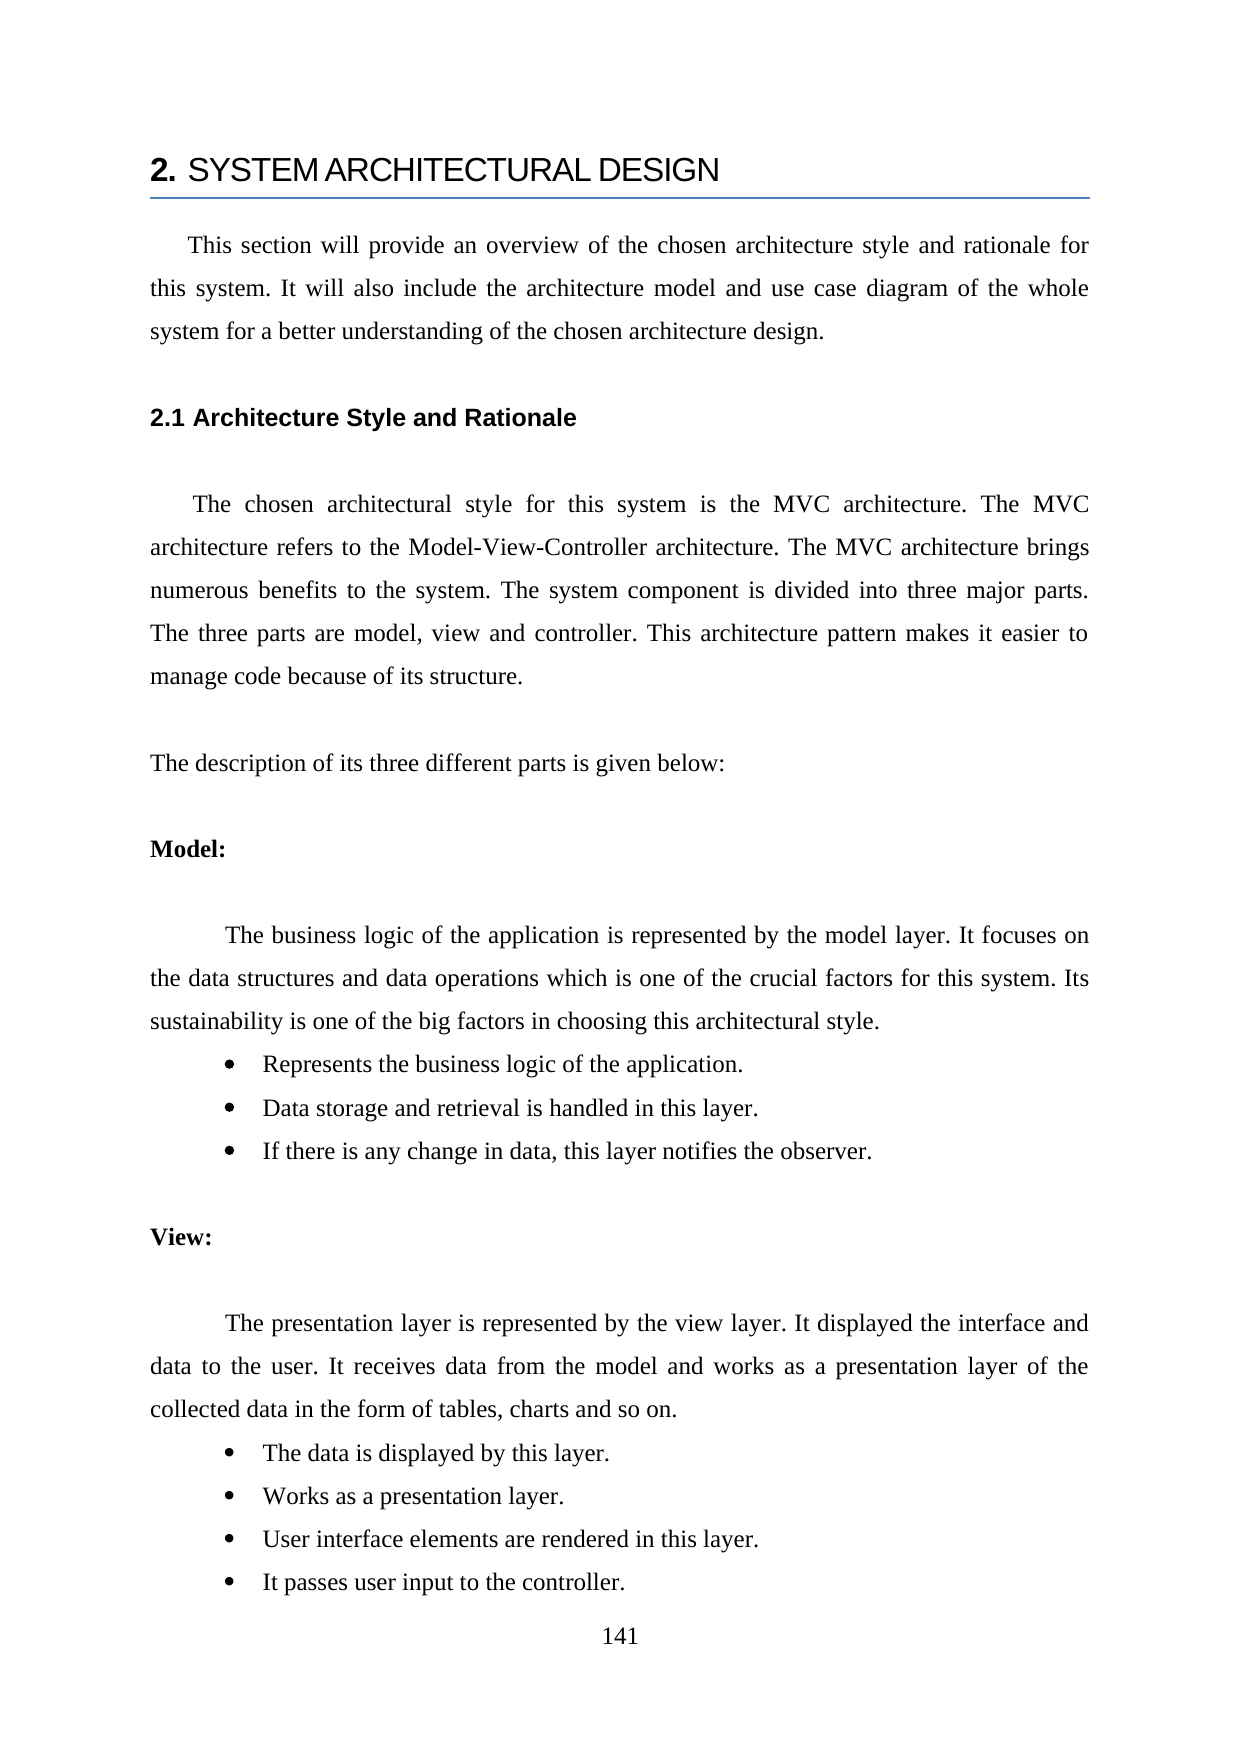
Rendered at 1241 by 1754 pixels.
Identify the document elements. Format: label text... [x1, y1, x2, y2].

list The data is displayed by this layer. [225, 1438, 1090, 1466]
text This section will provide an overview of the chosen architecture style and rationale for this system. It will also include the architecture model and use case diagram of the whole system for a better understanding of the chosen architecture design. [150, 230, 1090, 345]
text The description of its three different parts is given below: [150, 748, 1090, 776]
title System Architectural Design [150, 150, 1090, 197]
list It passes user input to the controller. [225, 1567, 1090, 1596]
text The chosen architectural style for this system is the MVC architecture. The MVC architecture refers to the Model-View-Controller architecture. The MVC architecture brings numerous benefits to the system. The system component is divided into three major parts. The three parts are model, view and controller. This architecture pattern makes it easier to manage code because of its structure. [150, 489, 1090, 690]
text View: [150, 1222, 1090, 1251]
list Architecture Style and Rationale [150, 403, 1090, 431]
list If there is any change in data, this layer notifies the observer. [225, 1136, 1090, 1164]
list Represents the business logic of the application. [225, 1049, 1090, 1078]
list Data storage and retrieval is handled in this layer. [225, 1093, 1090, 1121]
text The business logic of the application is represented by the model layer. It focuses on the data structures and data operations which is one of the crucial factors for this system. Its sustainability is one of the big factors in choosing this architectural style. [150, 920, 1090, 1035]
list Works as a presentation layer. [225, 1481, 1090, 1509]
text Model: [150, 834, 1090, 863]
text The presentation layer is represented by the view layer. It displayed the interface and data to the user. It receives data from the model and works as a presentation layer of the collected data in the form of tables, charts and so on. [150, 1308, 1090, 1423]
list User interface elements are rendered in this layer. [225, 1524, 1090, 1553]
